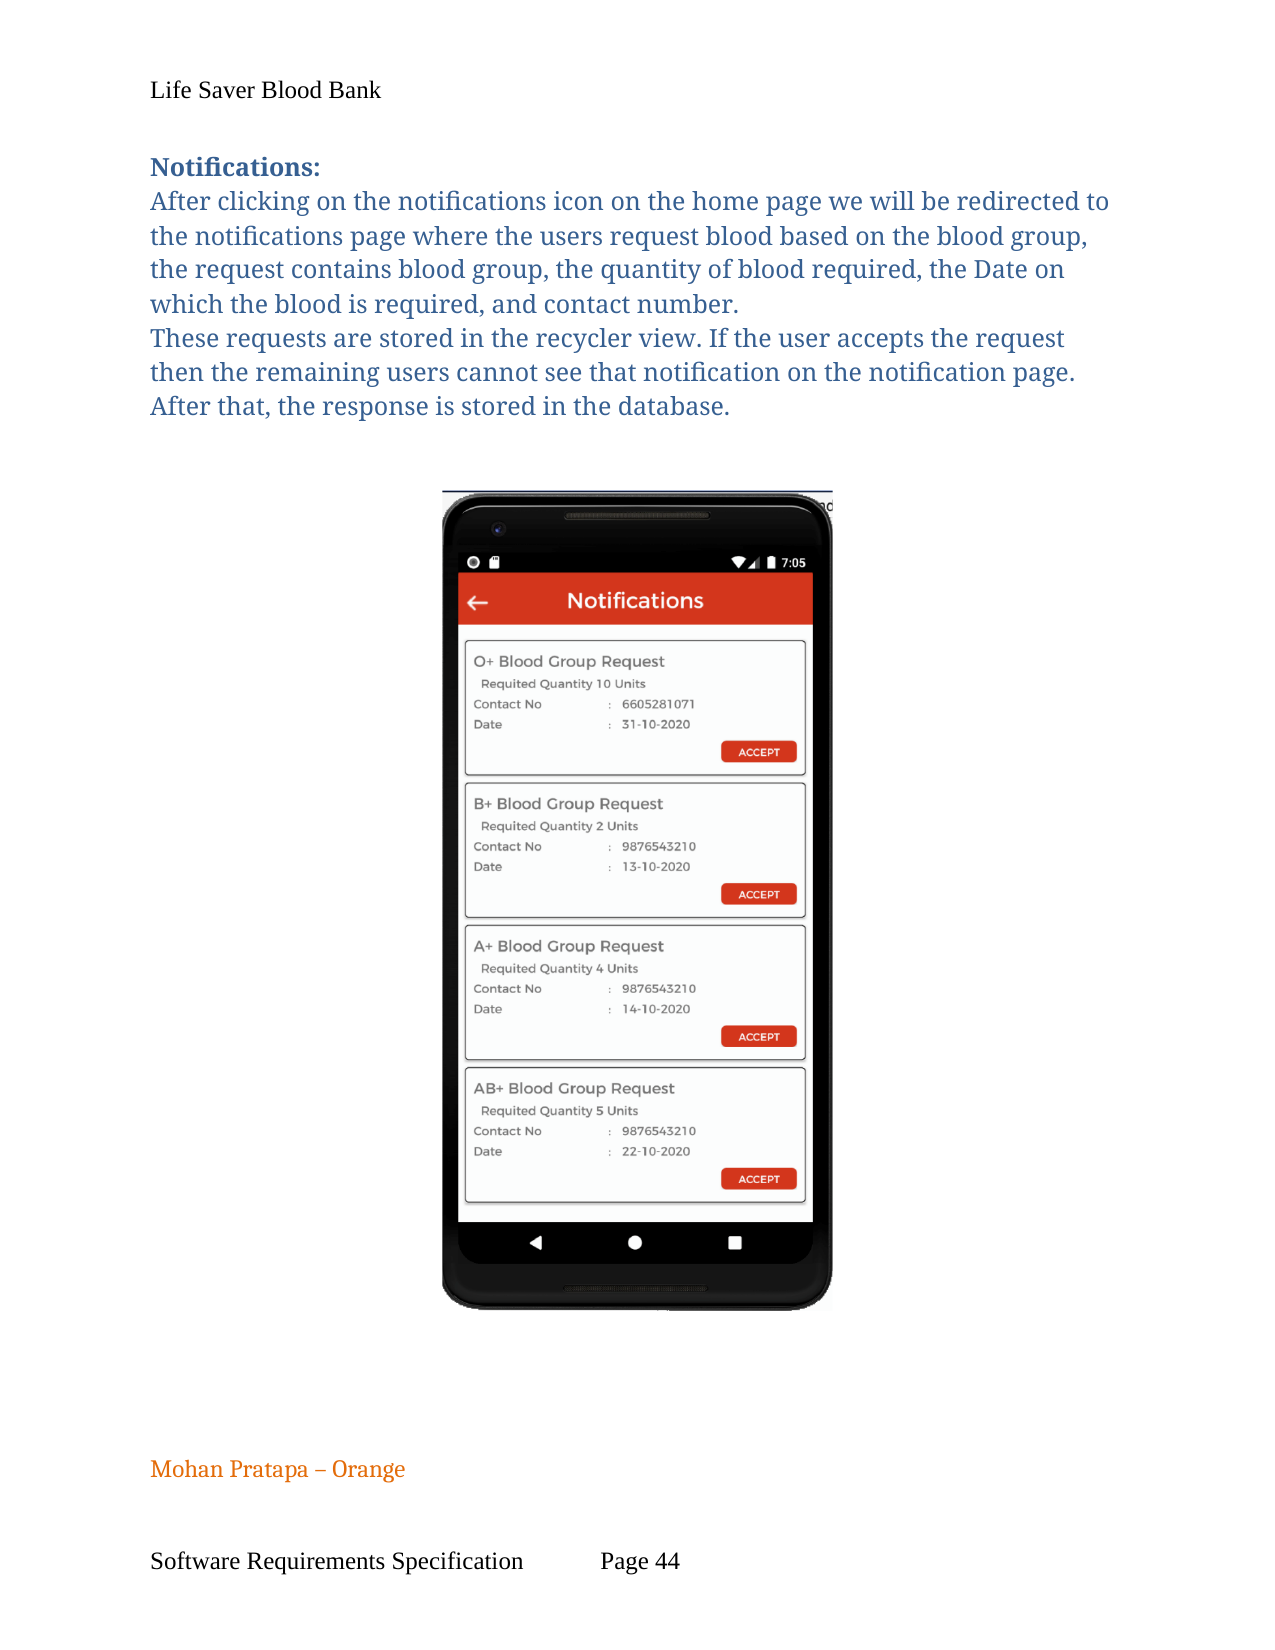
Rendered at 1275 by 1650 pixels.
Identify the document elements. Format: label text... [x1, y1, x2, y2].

text Mohan Pratapa – Orange [150, 1455, 1125, 1483]
text Notifications: [150, 150, 1125, 184]
text After clicking on the notifications icon on the home page we will be redirected to the notifications page where the users request blood based on the blood group, the request contains blood group, the quantity of blood required, the Date on which the blood is required, and contact number. [150, 184, 1125, 320]
picture [442, 490, 833, 1311]
text These requests are stored in the recycler view. If the user accepts the request then the remaining users cannot see that notification on the notification page. After that, the response is stored in the database. [150, 320, 1125, 422]
